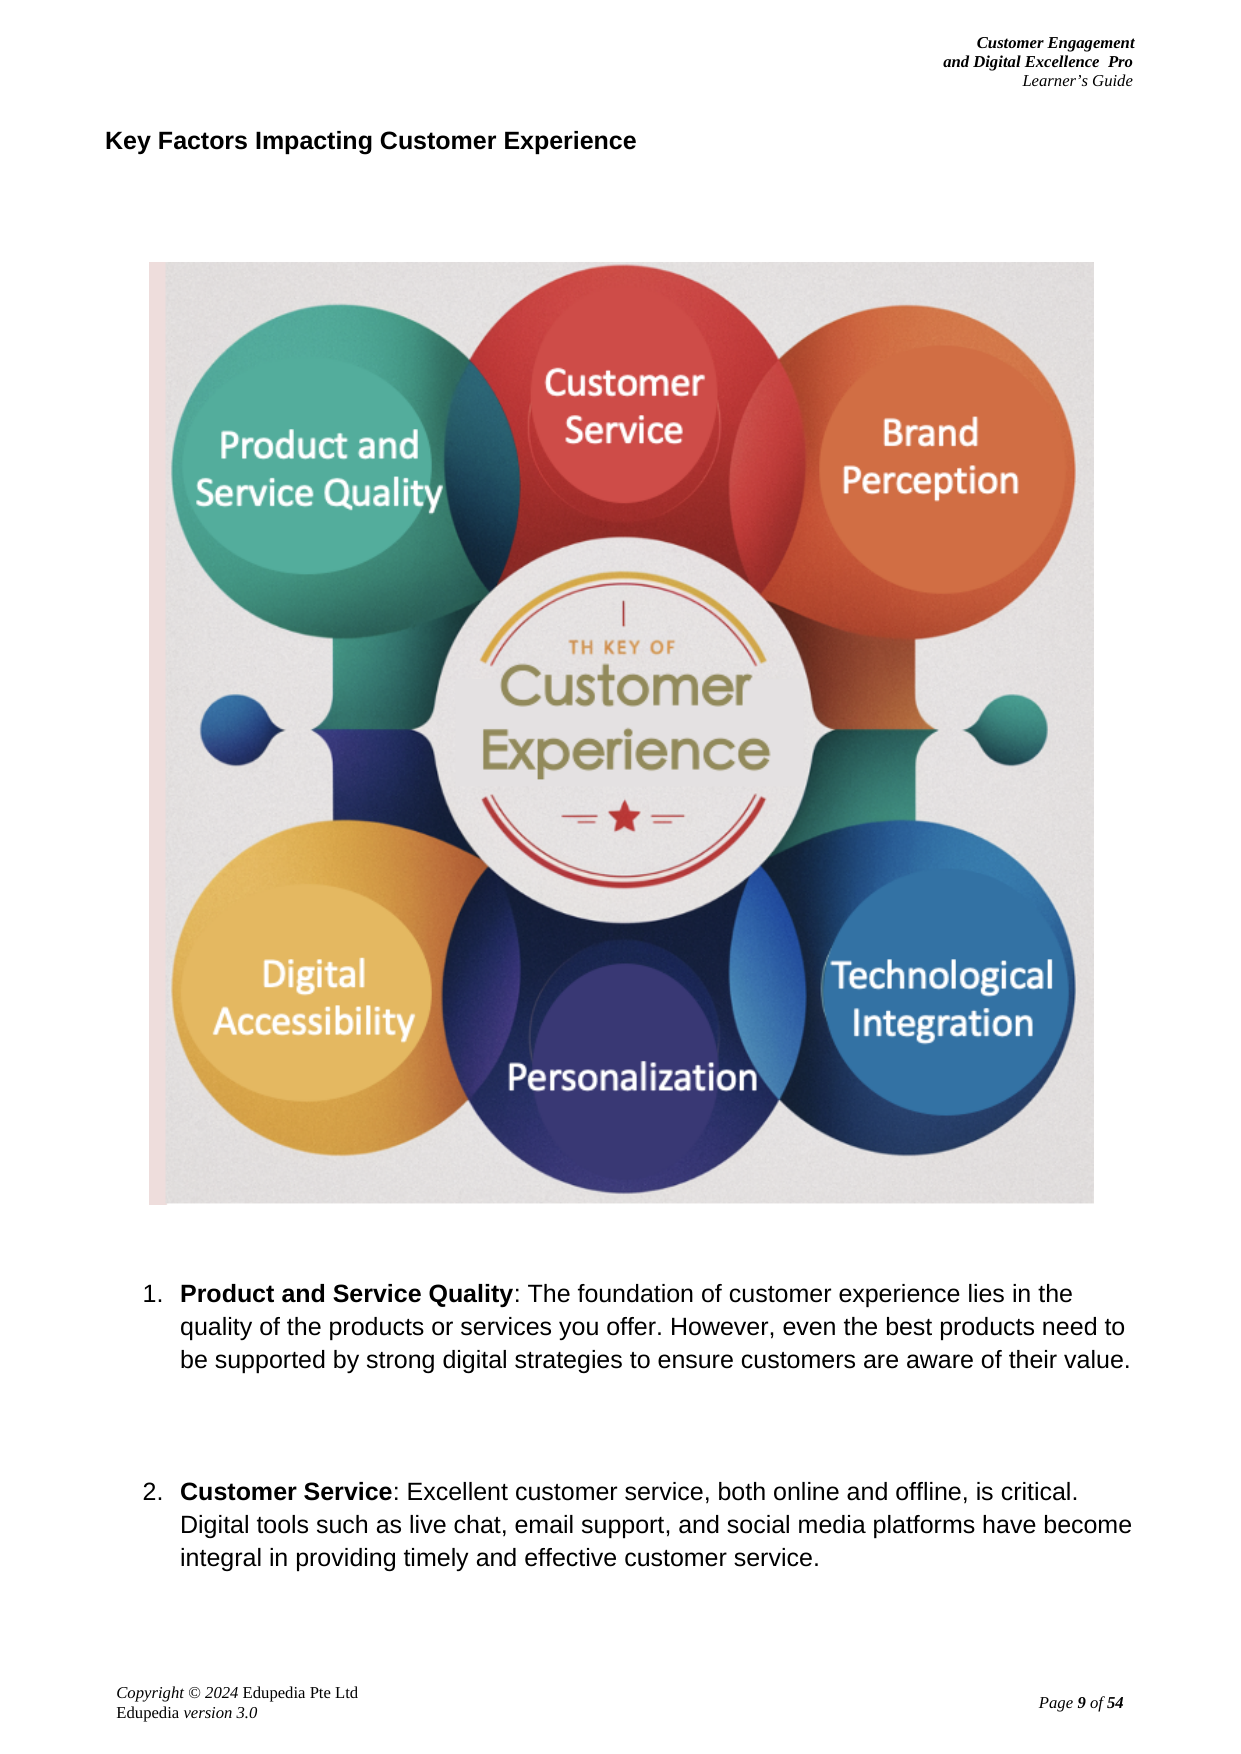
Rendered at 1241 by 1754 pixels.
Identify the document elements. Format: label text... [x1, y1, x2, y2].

list Product and Service Quality: The foundation of customer experience lies in the quality of the products or services you offer. However, even the best products need to be supported by strong digital strategies to ensure customers are aware of their value. [142, 1279, 1135, 1374]
picture [149, 262, 1094, 1205]
list Customer Service: Excellent customer service, both online and offline, is critical. Digital tools such as live chat, email support, and social media platforms have become integral in providing timely and effective customer service. [142, 1477, 1135, 1572]
text Key Factors Impacting Customer Experience [105, 126, 1135, 154]
